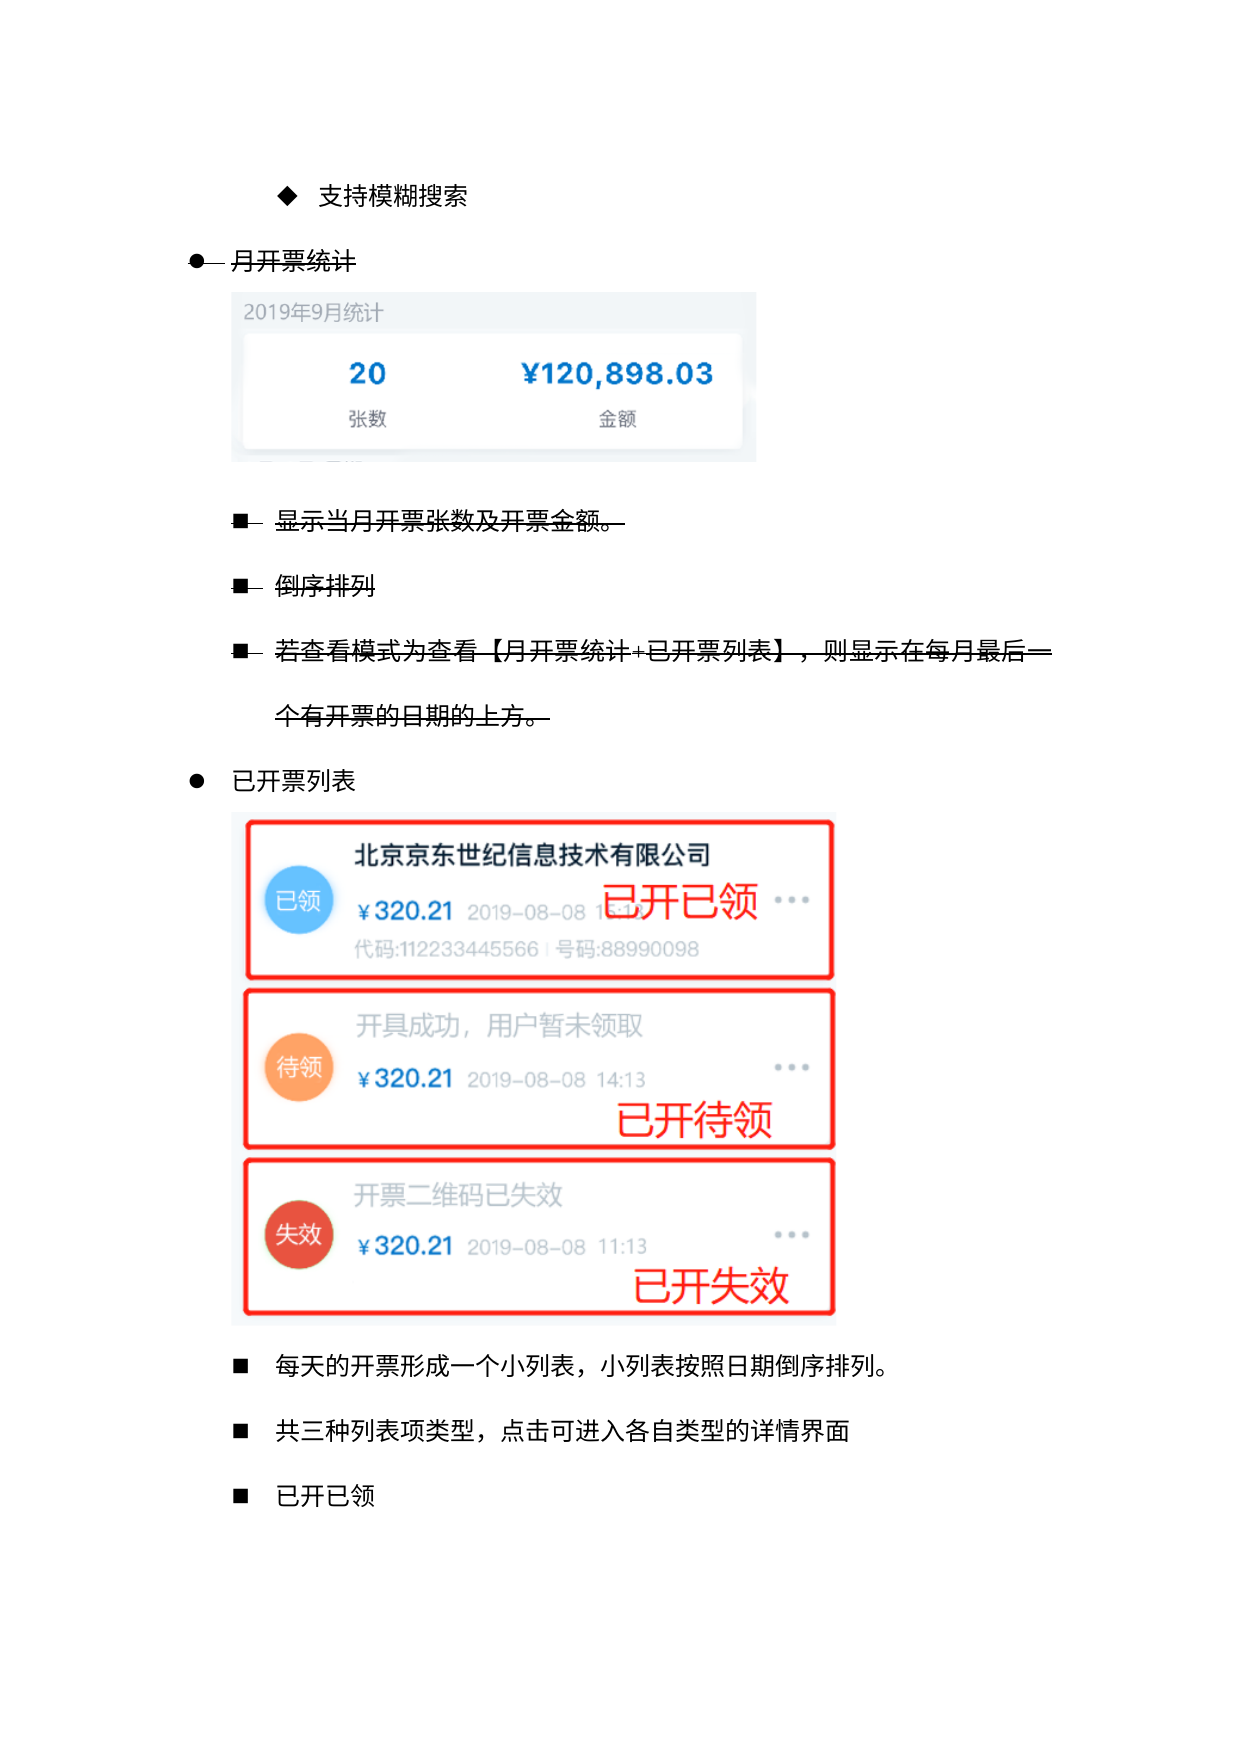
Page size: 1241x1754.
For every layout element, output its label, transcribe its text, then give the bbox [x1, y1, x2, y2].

list 显示当月开票张数及开票金额。 [231, 487, 1053, 552]
list 支持模糊搜索 [275, 162, 1053, 227]
list 月开票统计 [187, 227, 1053, 292]
list 每天的开票形成一个小列表，小列表按照日期倒序排列。 [231, 1332, 1053, 1397]
list 已开票列表 [187, 747, 1053, 812]
list 已开已领 [231, 1462, 1053, 1527]
picture [231, 292, 757, 462]
list 共三种列表项类型，点击可进入各自类型的详情界面 [231, 1397, 1053, 1462]
list 若查看模式为查看【月开票统计+已开票列表】，则显示在每月最后一个有开票的日期的上方。 [231, 617, 1053, 747]
list 倒序排列 [231, 552, 1053, 617]
picture [231, 812, 837, 1328]
